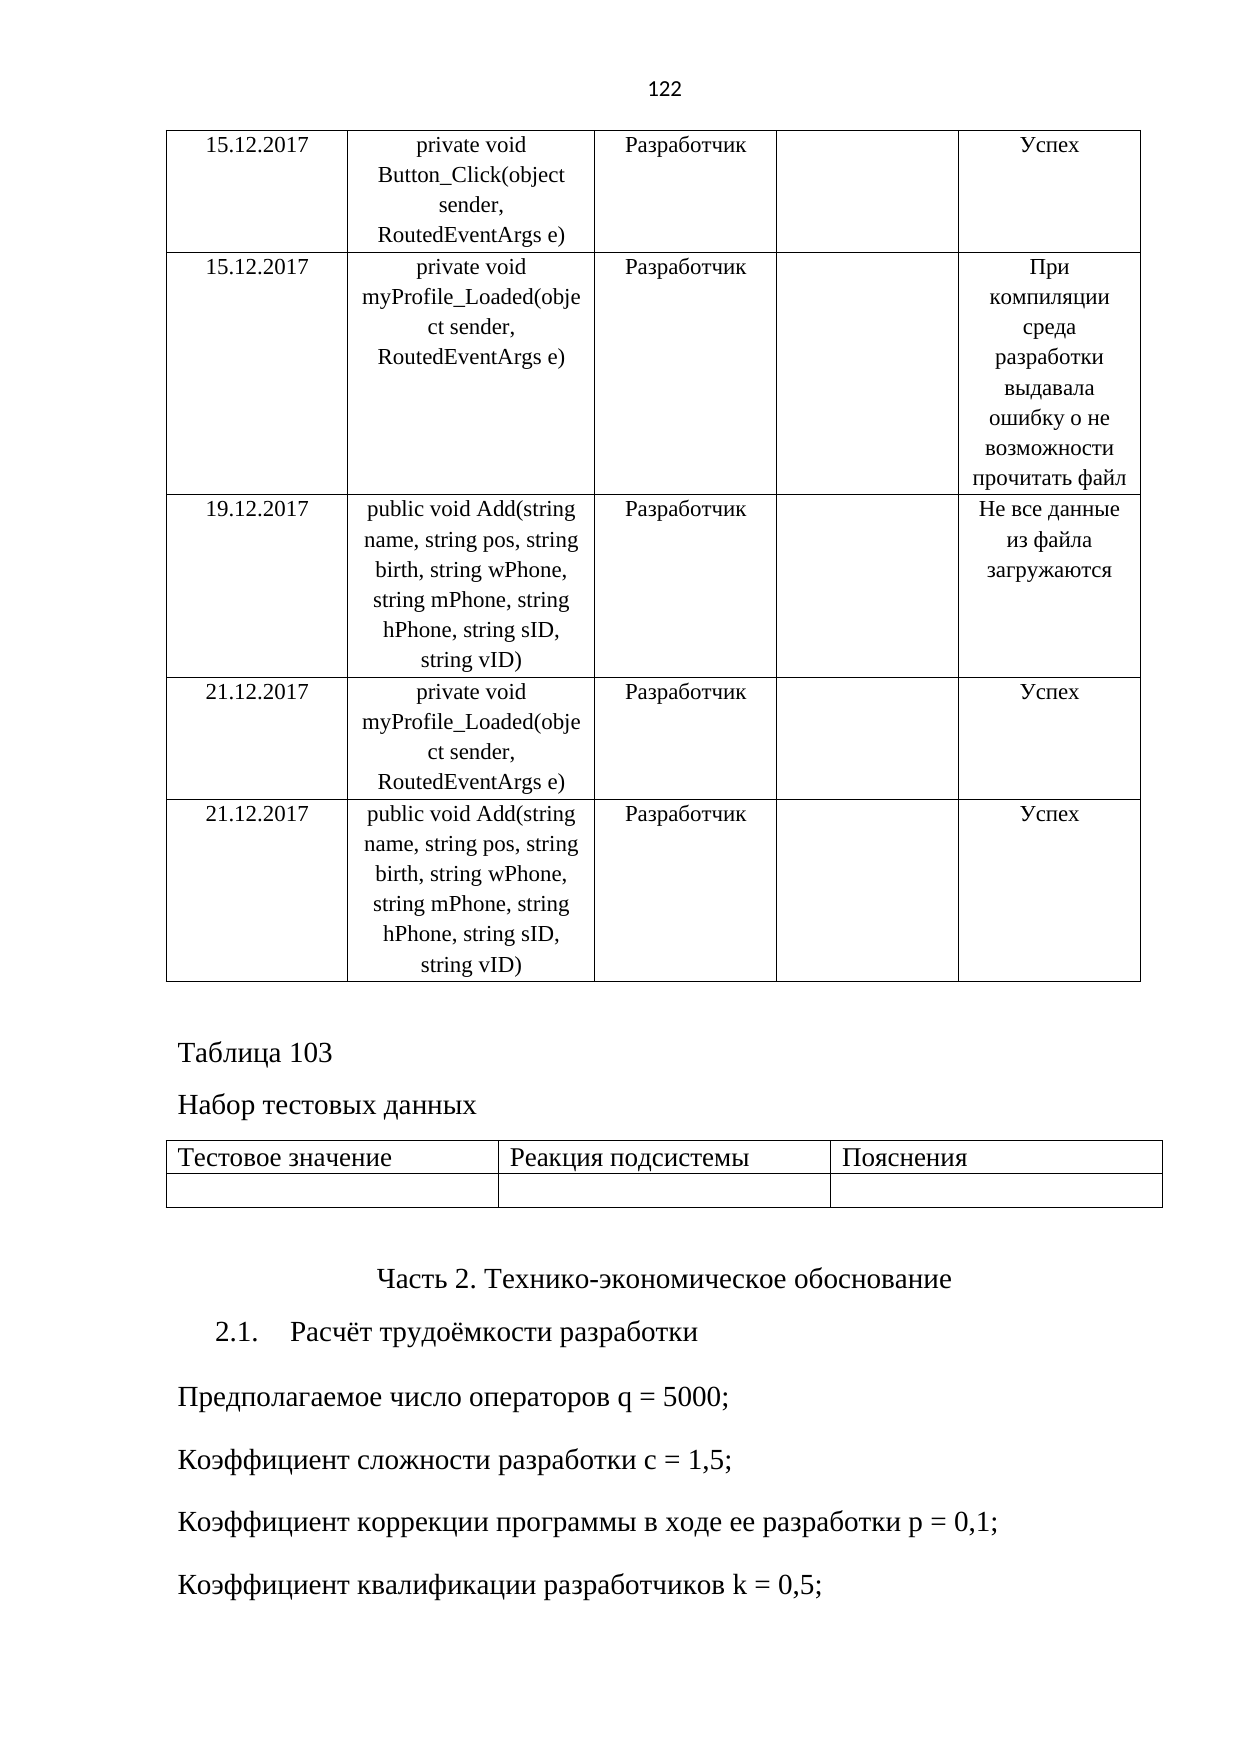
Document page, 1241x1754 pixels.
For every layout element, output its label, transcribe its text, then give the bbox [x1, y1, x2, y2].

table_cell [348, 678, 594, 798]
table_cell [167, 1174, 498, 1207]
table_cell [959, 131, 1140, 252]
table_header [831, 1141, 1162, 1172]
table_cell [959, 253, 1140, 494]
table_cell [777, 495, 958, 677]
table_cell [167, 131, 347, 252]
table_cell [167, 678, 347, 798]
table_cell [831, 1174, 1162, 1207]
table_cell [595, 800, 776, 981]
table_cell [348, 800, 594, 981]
text Коэффициент коррекции программы в ходе ее разработки р = 0,1; [177, 1504, 1152, 1538]
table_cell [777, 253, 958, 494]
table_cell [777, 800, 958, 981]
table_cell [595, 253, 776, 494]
list Расчёт трудоёмкости разработки [215, 1314, 1152, 1347]
text Набор тестовых данных [177, 1087, 1152, 1121]
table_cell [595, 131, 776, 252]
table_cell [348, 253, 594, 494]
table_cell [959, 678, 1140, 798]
text Часть 2. Технико-экономическое обоснование [177, 1261, 1152, 1294]
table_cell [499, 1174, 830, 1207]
text Коэффициент сложности разработки с = 1,5; [177, 1442, 1152, 1475]
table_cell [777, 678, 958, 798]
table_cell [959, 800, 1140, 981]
text Таблица 103 [177, 1035, 1152, 1068]
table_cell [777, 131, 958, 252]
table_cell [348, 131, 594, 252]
text Предполагаемое число операторов q = 5000; [177, 1379, 1152, 1413]
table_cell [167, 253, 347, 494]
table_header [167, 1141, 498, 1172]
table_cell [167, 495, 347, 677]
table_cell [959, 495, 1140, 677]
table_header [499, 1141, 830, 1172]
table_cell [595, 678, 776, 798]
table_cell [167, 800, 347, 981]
text Коэффициент квалификации разработчиков k = 0,5; [177, 1567, 1152, 1601]
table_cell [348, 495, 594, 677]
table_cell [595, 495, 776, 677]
